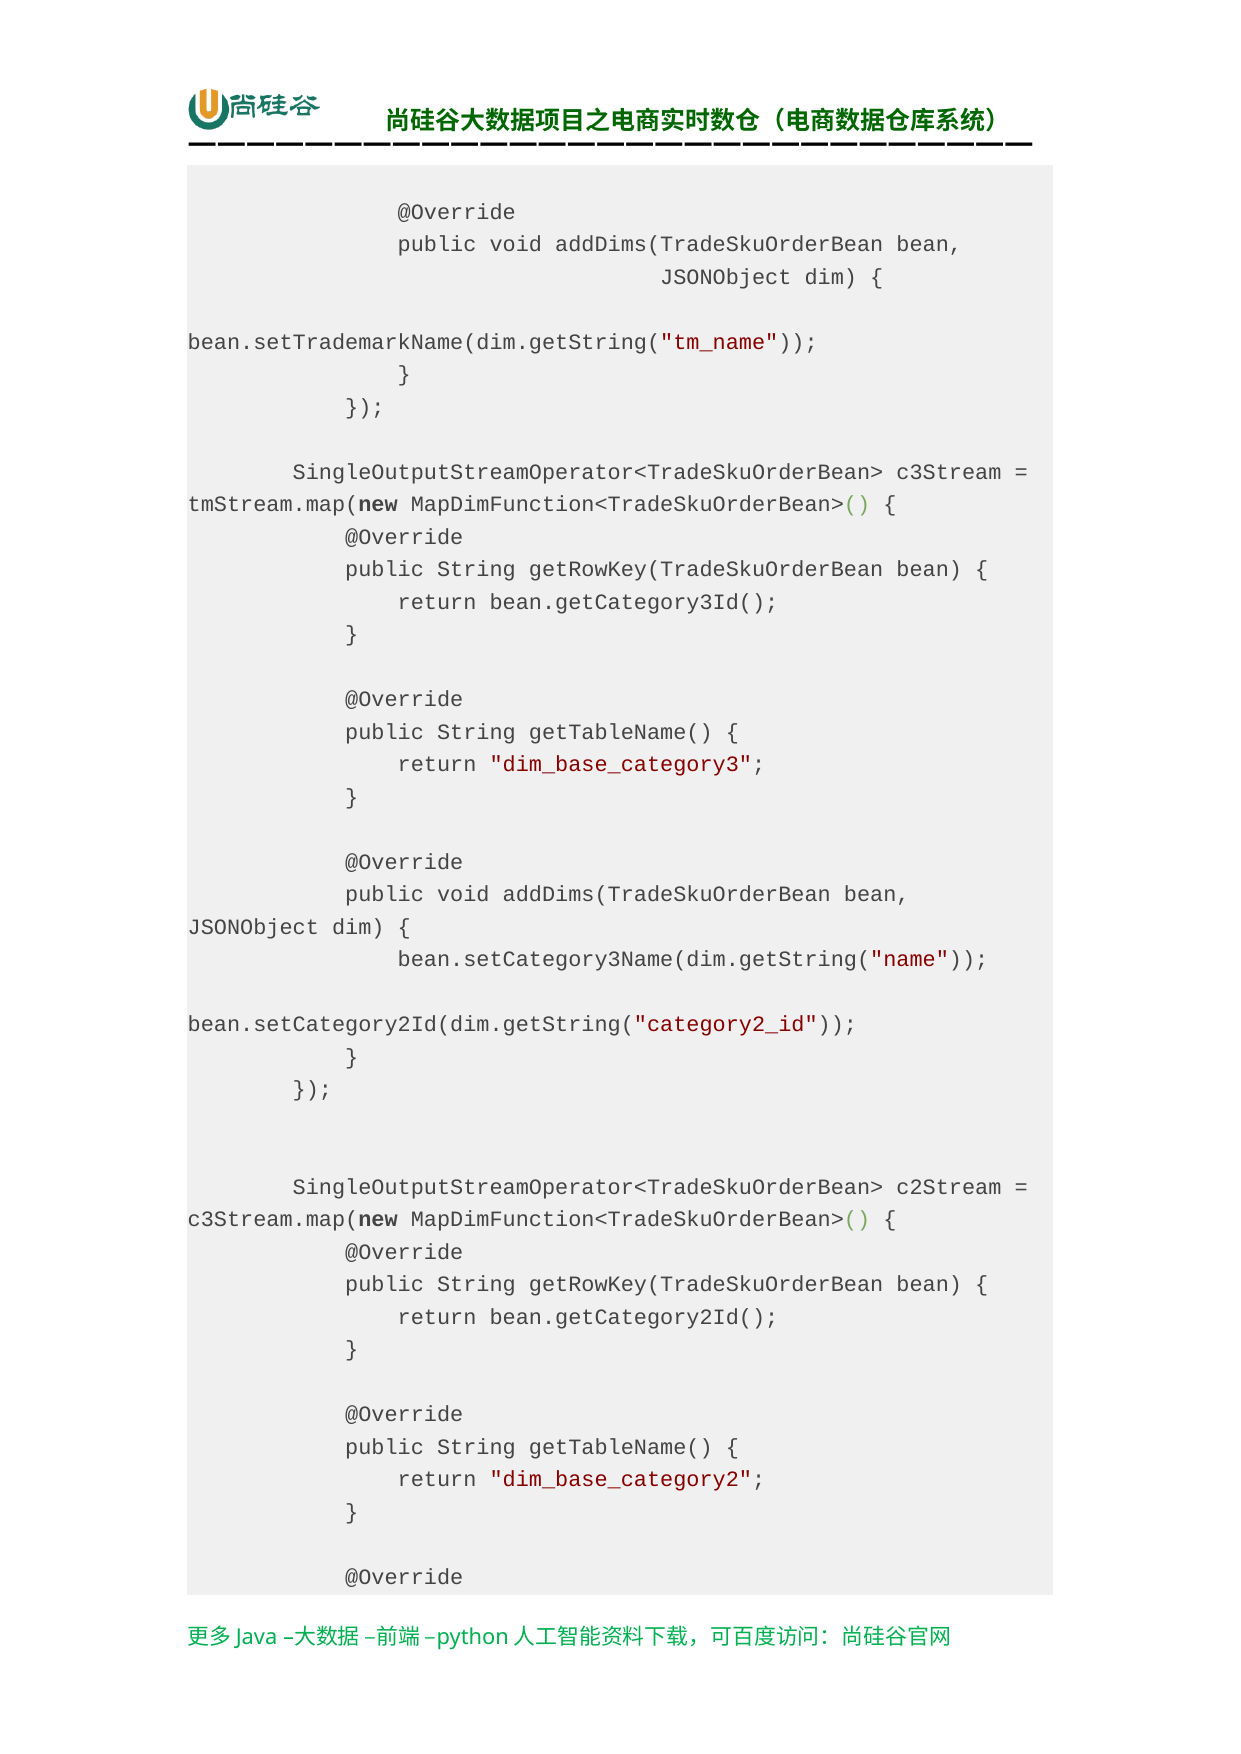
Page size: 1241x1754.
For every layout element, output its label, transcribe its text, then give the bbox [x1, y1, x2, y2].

text bean.setCategory3Name(dim.getString("name")); [187, 945, 1053, 977]
text return bean.getCategory2Id(); [187, 1302, 1053, 1335]
text public String getRowKey(TradeSkuOrderBean bean) { [187, 1270, 1053, 1302]
text JSONObject dim) { [187, 262, 1053, 295]
text } [187, 782, 1053, 815]
text bean.setCategory2Id(dim.getString("category2_id")); [187, 977, 1053, 1042]
text public void addDims(TradeSkuOrderBean bean, JSONObject dim) { [187, 880, 1053, 945]
text SingleOutputStreamOperator<TradeSkuOrderBean> c3Stream = tmStream.map(new MapDimFunction<TradeSkuOrderBean>() { [187, 457, 1053, 522]
text } [187, 620, 1053, 652]
text @Override [187, 522, 1053, 555]
text @Override [187, 1237, 1053, 1270]
text SingleOutputStreamOperator<TradeSkuOrderBean> c2Stream = c3Stream.map(new MapDimFunction<TradeSkuOrderBean>() { [187, 1172, 1053, 1237]
text @Override [187, 847, 1053, 880]
text }); [187, 392, 1053, 425]
picture [187, 88, 320, 130]
text @Override [187, 685, 1053, 717]
text } [187, 1497, 1053, 1530]
text return bean.getCategory3Id(); [187, 587, 1053, 620]
text }); [187, 1075, 1053, 1107]
text public String getTableName() { [187, 1432, 1053, 1465]
text public String getRowKey(TradeSkuOrderBean bean) { [187, 555, 1053, 587]
text @Override [187, 1400, 1053, 1432]
text return "dim_base_category2"; [187, 1465, 1053, 1497]
text } [187, 360, 1053, 392]
text public String getTableName() { [187, 717, 1053, 750]
text } [187, 1042, 1053, 1075]
text } [187, 1335, 1053, 1367]
text @Override [187, 197, 1053, 230]
text return "dim_base_category3"; [187, 750, 1053, 782]
text public void addDims(TradeSkuOrderBean bean, [187, 230, 1053, 262]
text @Override [187, 1562, 1053, 1595]
text bean.setTrademarkName(dim.getString("tm_name")); [187, 295, 1053, 360]
